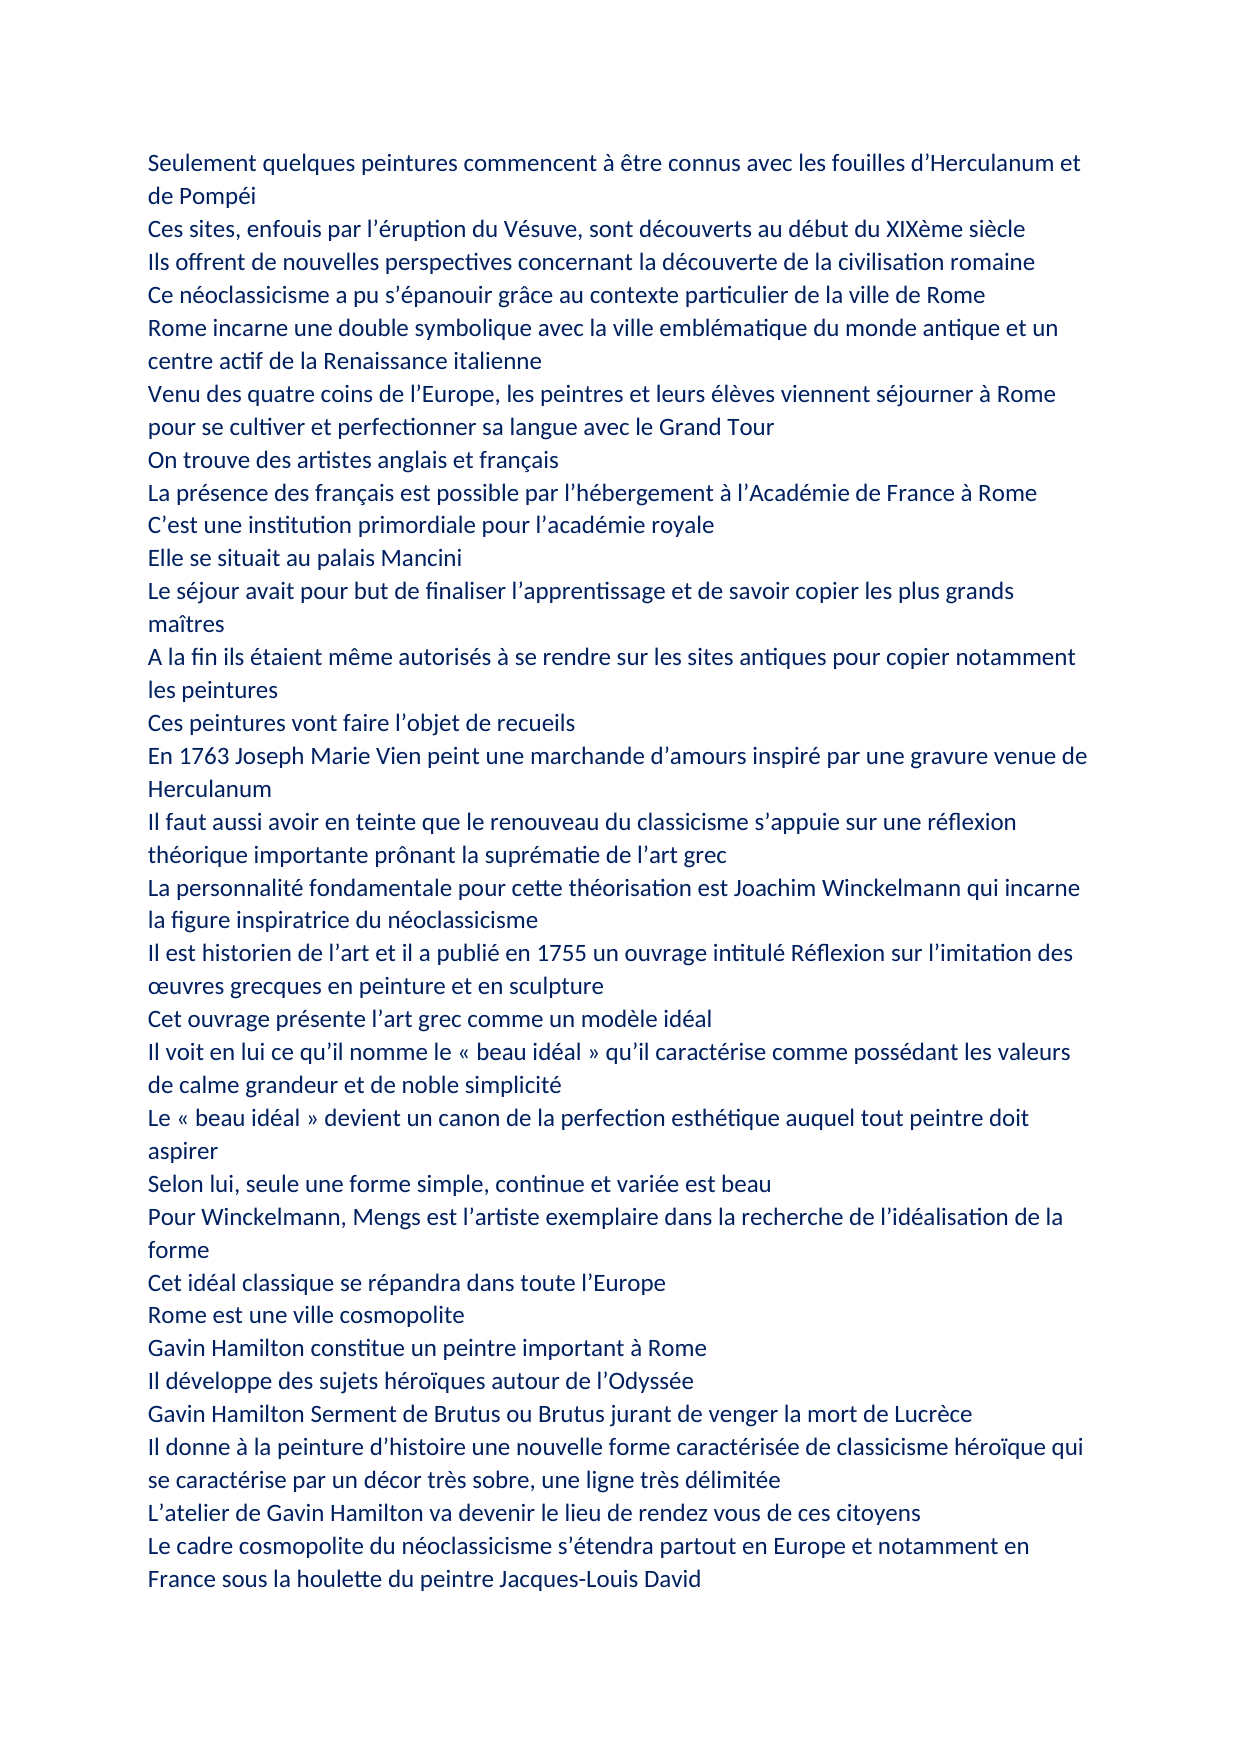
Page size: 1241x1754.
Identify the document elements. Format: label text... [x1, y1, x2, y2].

text Rome est une ville cosmopolite [148, 1300, 1093, 1330]
text L’atelier de Gavin Hamilton va devenir le lieu de rendez vous de ces citoyens [148, 1497, 1093, 1528]
text La personnalité fondamentale pour cette théorisation est Joachim Winckelmann qui incarne la figure inspiratrice du néoclassicisme [148, 872, 1093, 935]
text Cet idéal classique se répandra dans toute l’Europe [148, 1267, 1093, 1297]
text Ils offrent de nouvelles perspectives concernant la découverte de la civilisation romaine [148, 246, 1093, 277]
text La présence des français est possible par l’hébergement à l’Académie de France à Rome [148, 477, 1093, 507]
text A la fin ils étaient même autorisés à se rendre sur les sites antiques pour copier notamment les peintures [148, 641, 1093, 705]
text En 1763 Joseph Marie Vien peint une marchande d’amours inspiré par une gravure venue de Herculanum [148, 740, 1093, 803]
text Elle se situait au palais Mancini [148, 543, 1093, 573]
text Le cadre cosmopolite du néoclassicisme s’étendra partout en Europe et notamment en France sous la houlette du peintre Jacques-Louis David [148, 1530, 1093, 1593]
text Seulement quelques peintures commencent à être connus avec les fouilles d’Herculanum et de Pompéi [148, 148, 1093, 211]
text Le « beau idéal » devient un canon de la perfection esthétique auquel tout peintre doit aspirer [148, 1102, 1093, 1166]
text Gavin Hamilton constitue un peintre important à Rome [148, 1333, 1093, 1363]
text Il faut aussi avoir en teinte que le renouveau du classicisme s’appuie sur une réflexion théorique importante prônant la suprématie de l’art grec [148, 806, 1093, 869]
text Il voit en lui ce qu’il nomme le « beau idéal » qu’il caractérise comme possédant les valeurs de calme grandeur et de noble simplicité [148, 1036, 1093, 1100]
text Rome incarne une double symbolique avec la ville emblématique du monde antique et un centre actif de la Renaissance italienne [148, 312, 1093, 376]
text Ces peintures vont faire l’objet de recueils [148, 707, 1093, 738]
text Ces sites, enfouis par l’éruption du Vésuve, sont découverts au début du XIXème siècle [148, 213, 1093, 244]
text Il donne à la peinture d’histoire une nouvelle forme caractérisée de classicisme héroïque qui se caractérise par un décor très sobre, une ligne très délimitée [148, 1431, 1093, 1495]
text Cet ouvrage présente l’art grec comme un modèle idéal [148, 1003, 1093, 1034]
text Selon lui, seule une forme simple, continue et variée est beau [148, 1168, 1093, 1198]
text Le séjour avait pour but de finaliser l’apprentissage et de savoir copier les plus grands maîtres [148, 576, 1093, 639]
text On trouve des artistes anglais et français [148, 444, 1093, 474]
text Ce néoclassicisme a pu s’épanouir grâce au contexte particulier de la ville de Rome [148, 279, 1093, 310]
text Venu des quatre coins de l’Europe, les peintres et leurs élèves viennent séjourner à Rome pour se cultiver et perfectionner sa langue avec le Grand Tour [148, 378, 1093, 441]
text Il est historien de l’art et il a publié en 1755 un ouvrage intitulé Réflexion sur l’imitation des œuvres grecques en peinture et en sculpture [148, 938, 1093, 1001]
text C’est une institution primordiale pour l’académie royale [148, 510, 1093, 540]
text Gavin Hamilton Serment de Brutus ou Brutus jurant de venger la mort de Lucrèce [148, 1398, 1093, 1429]
text Il développe des sujets héroïques autour de l’Odyssée [148, 1366, 1093, 1396]
text Pour Winckelmann, Mengs est l’artiste exemplaire dans la recherche de l’idéalisation de la forme [148, 1201, 1093, 1264]
